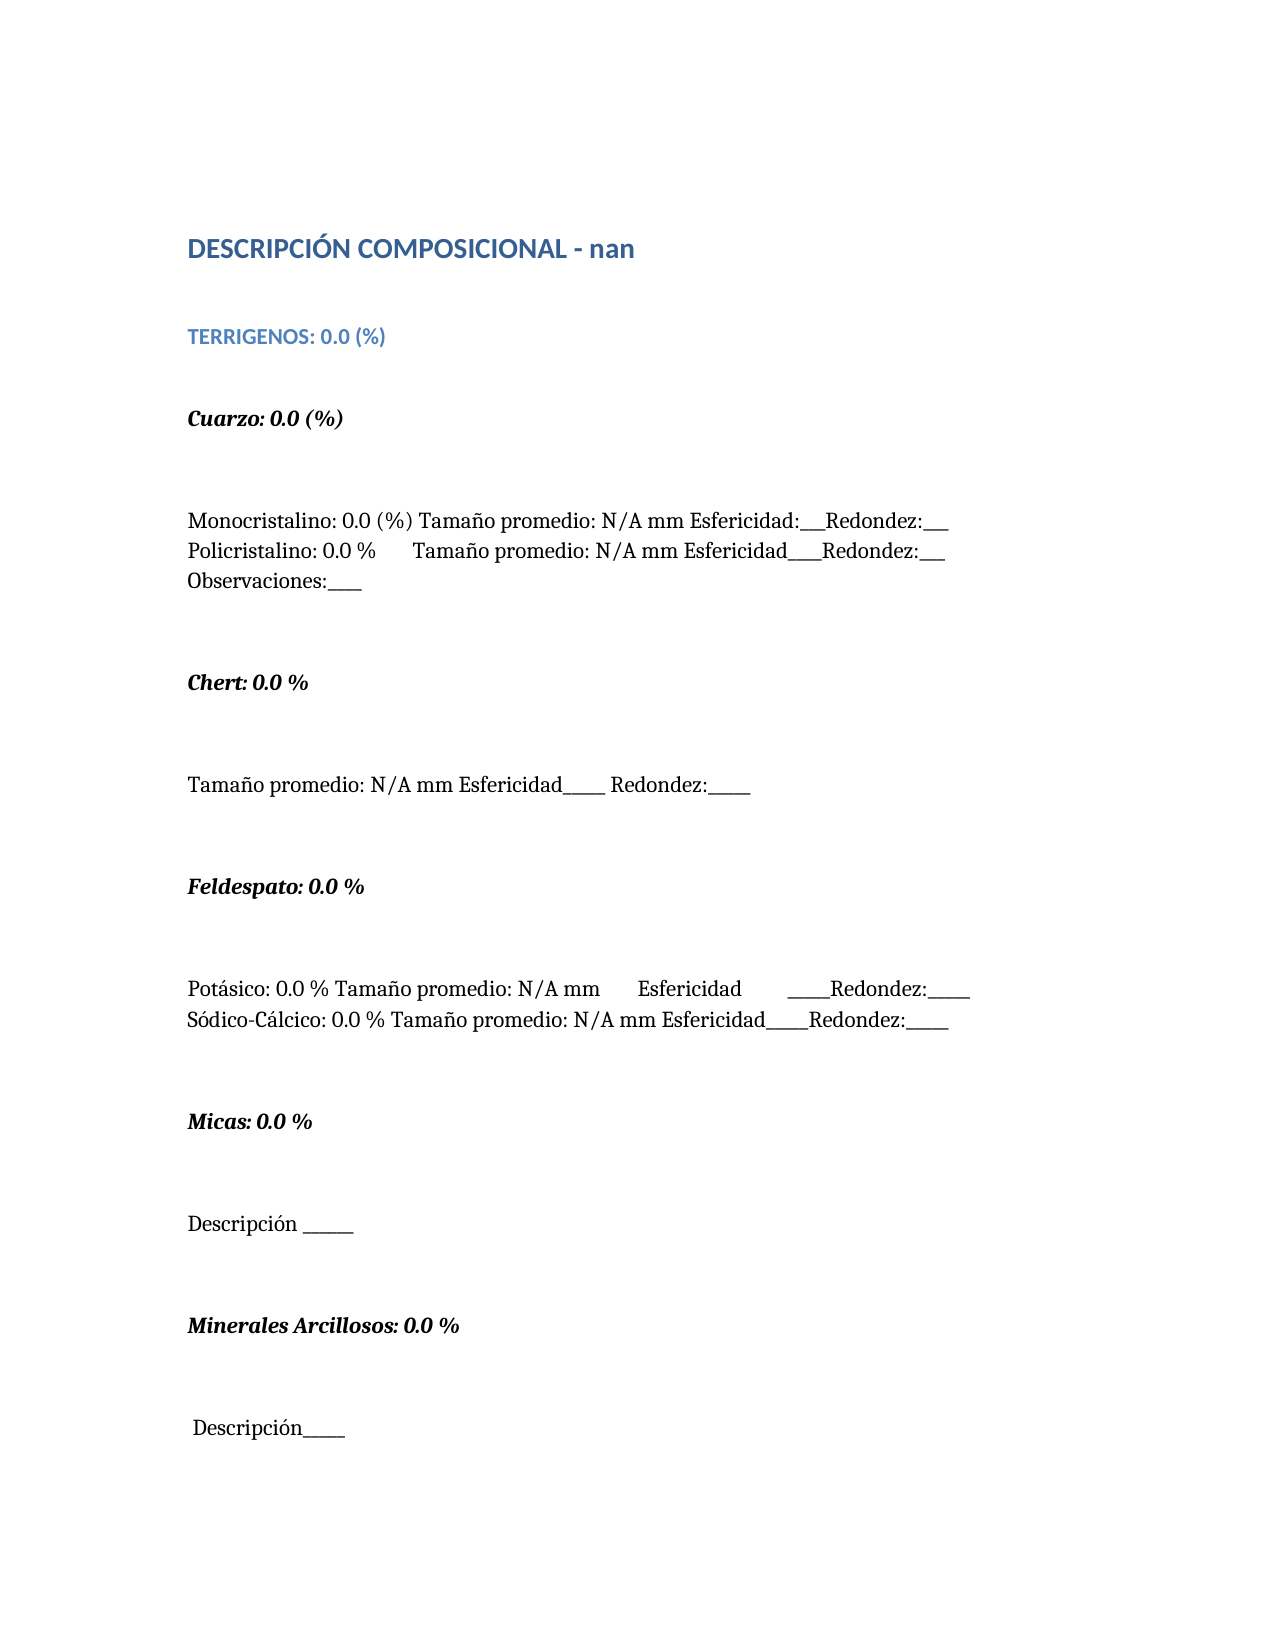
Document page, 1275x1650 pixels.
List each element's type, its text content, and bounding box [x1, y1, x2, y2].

text Tamaño promedio: N/A mm Esfericidad_____ Redondez:_____ [187, 772, 1087, 798]
text Chert: 0.0 % [187, 670, 1087, 696]
text Potásico: 0.0 % Tamaño promedio: N/A mm Esfericidad _____Redondez:_____ Sódico-Cálcico: 0.0 % Tamaño promedio: N/A mm Esfericidad_____Redondez:_____ [187, 976, 1087, 1033]
text Micas: 0.0 % [187, 1108, 1087, 1135]
text Descripción ______ [187, 1211, 1087, 1237]
text Cuarzo: 0.0 (%) [187, 405, 1087, 432]
text Monocristalino: 0.0 (%) Tamaño promedio: N/A mm Esfericidad:___Redondez:___ Policristalino: 0.0 % Tamaño promedio: N/A mm Esfericidad____Redondez:___ Observaciones:____ [187, 507, 1087, 594]
text Feldespato: 0.0 % [187, 874, 1087, 901]
subtitle DESCRIPCIÓN COMPOSICIONAL - nan [187, 230, 1087, 266]
text Minerales Arcillosos: 0.0 % [187, 1313, 1087, 1339]
text Descripción_____ [187, 1415, 1087, 1441]
subtitle TERRIGENOS: 0.0 (%) [187, 322, 1087, 350]
